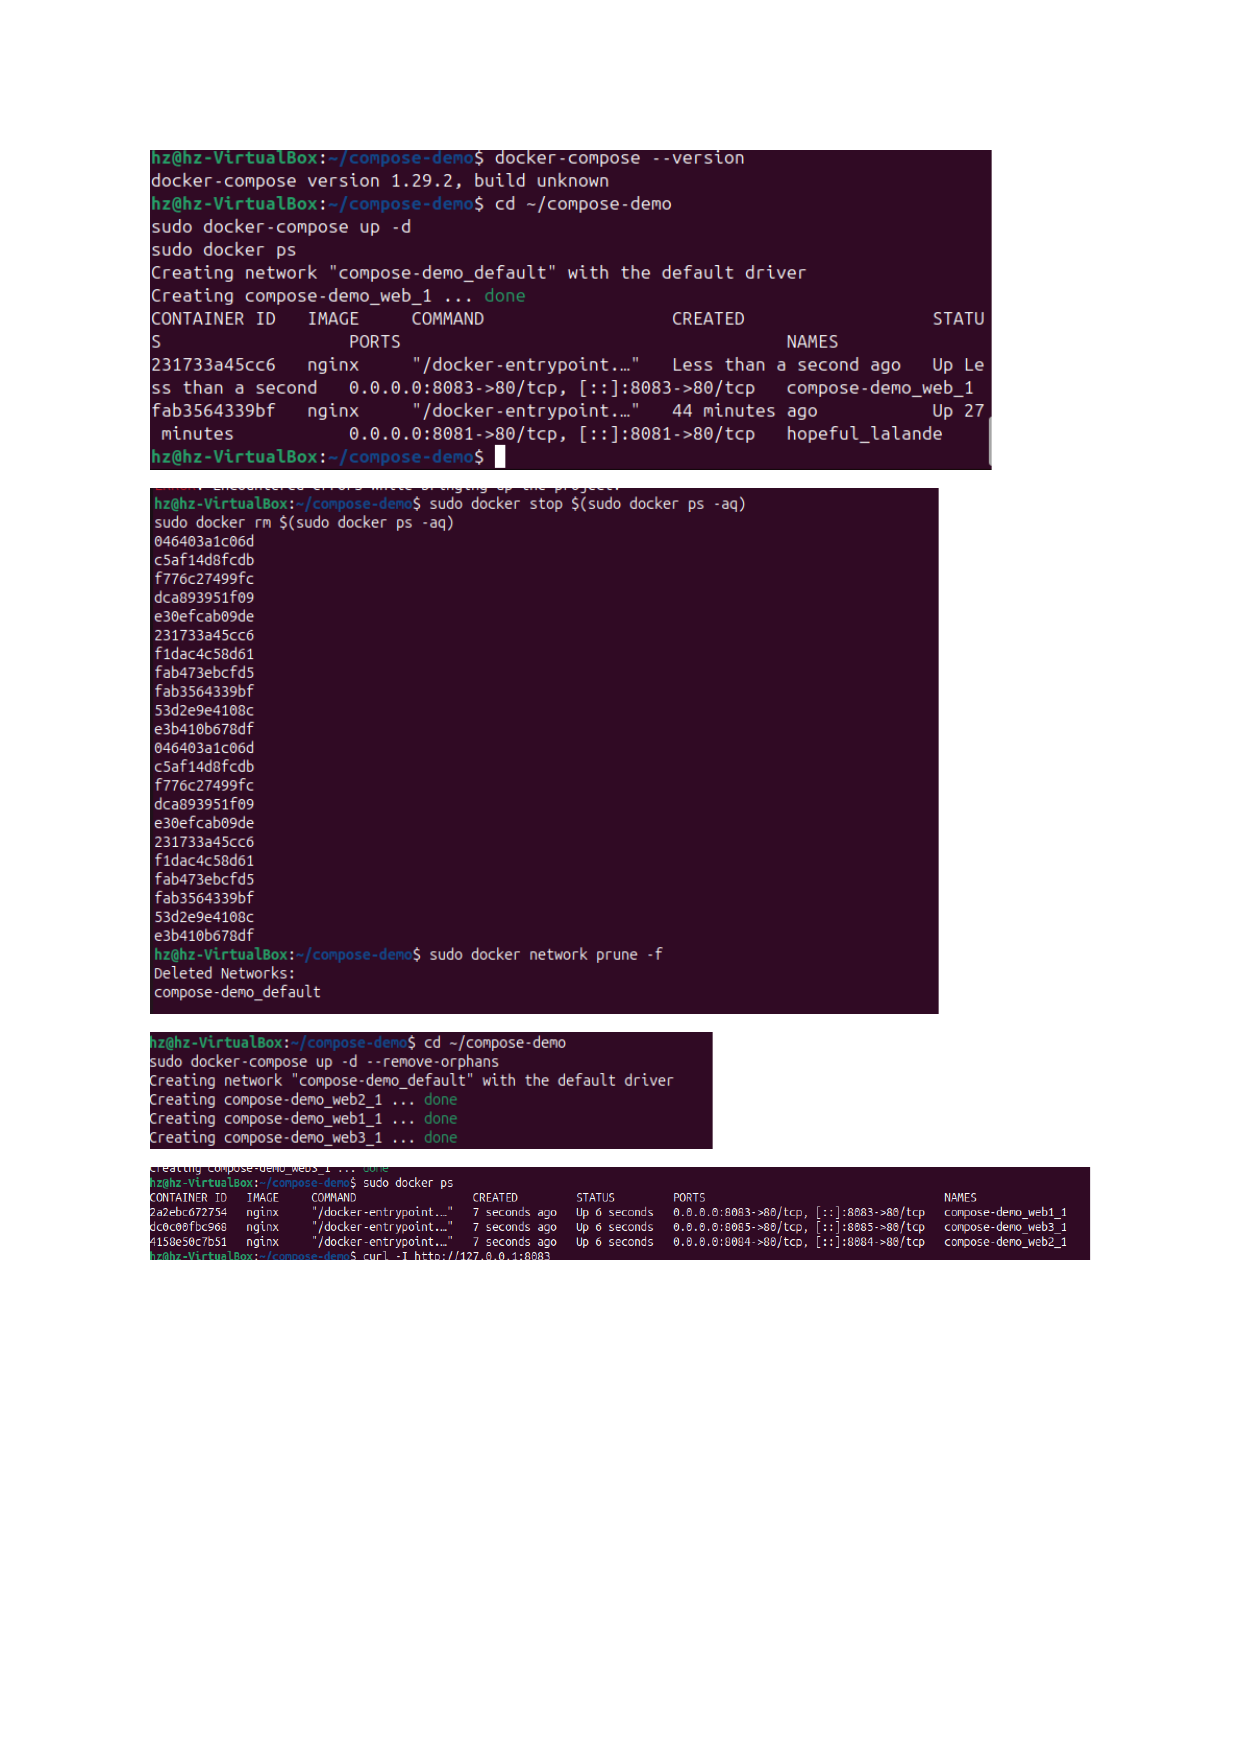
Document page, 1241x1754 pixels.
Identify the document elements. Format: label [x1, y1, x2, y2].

picture [150, 150, 992, 470]
picture [150, 1032, 713, 1149]
picture [150, 488, 939, 1014]
picture [150, 1167, 1091, 1260]
